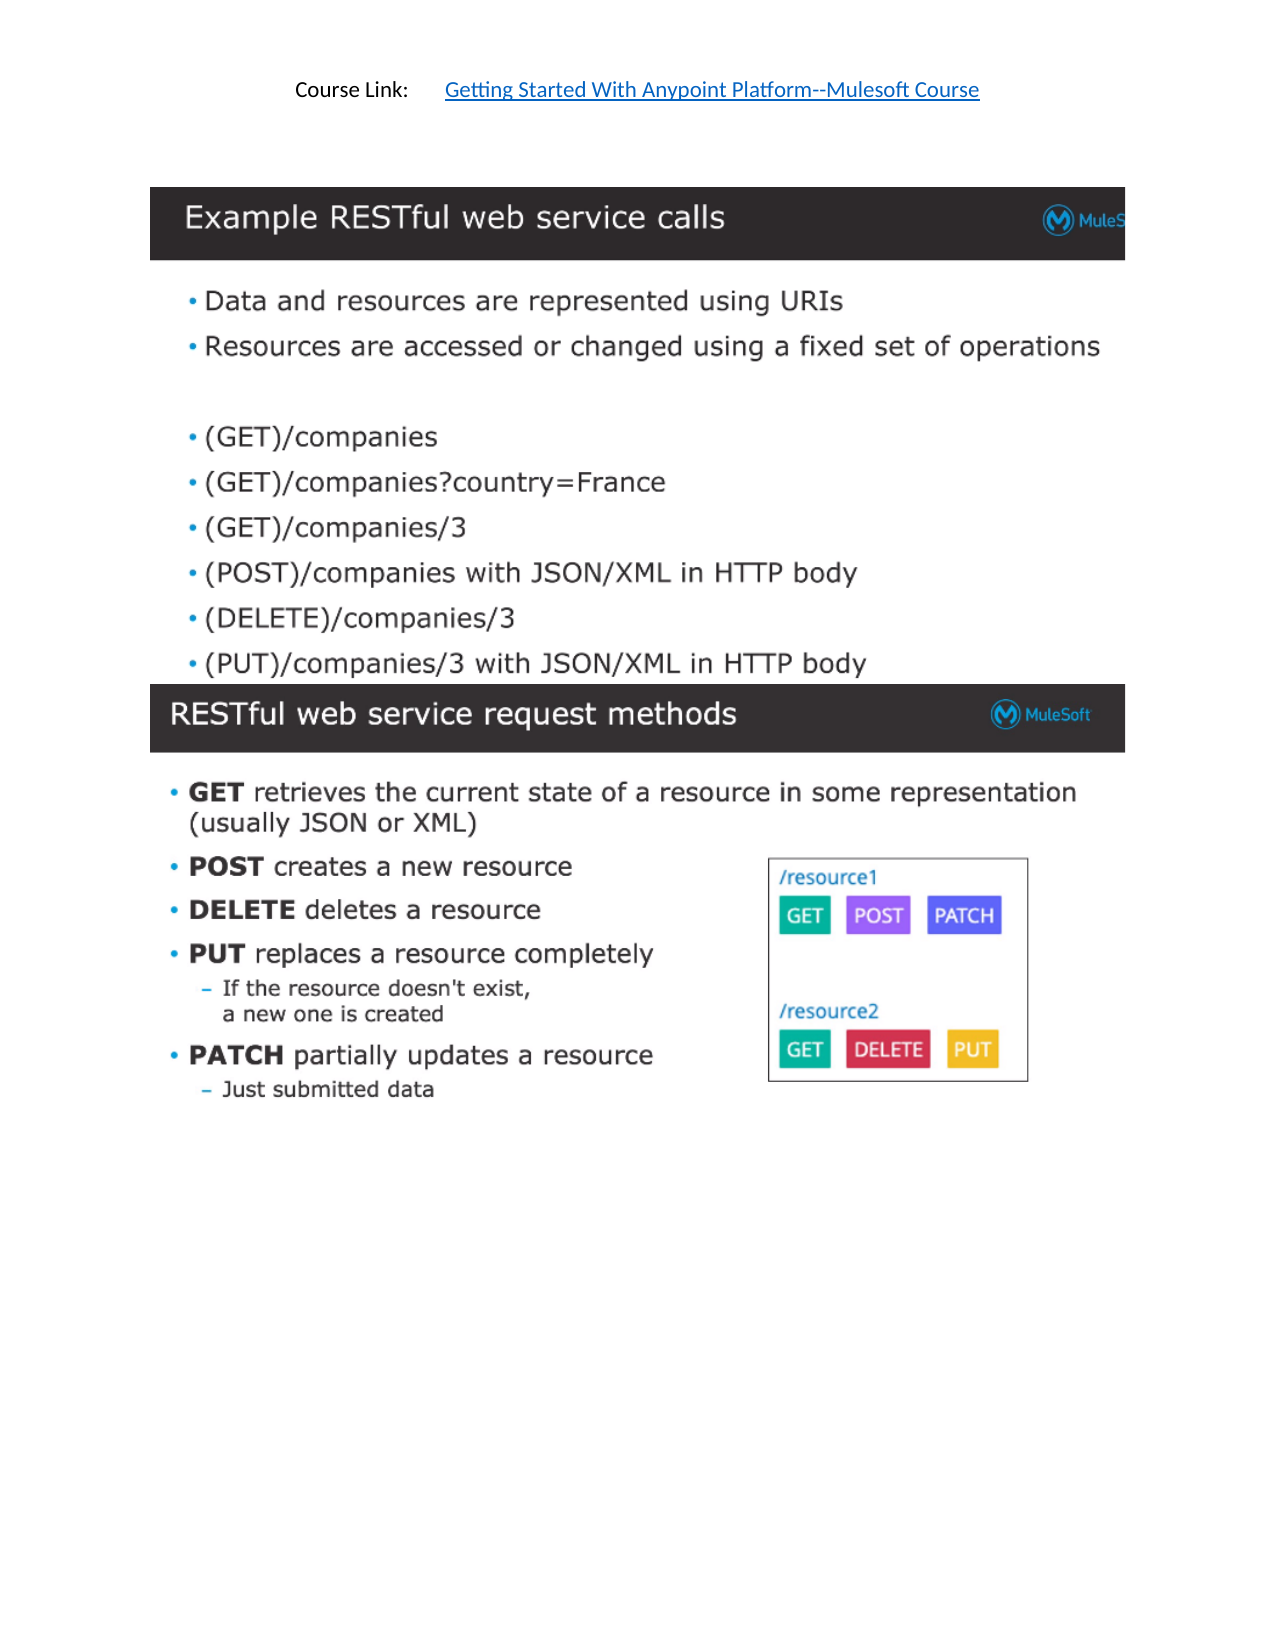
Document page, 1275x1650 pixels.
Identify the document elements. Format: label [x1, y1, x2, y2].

picture [150, 684, 1125, 1125]
picture [150, 187, 1125, 683]
